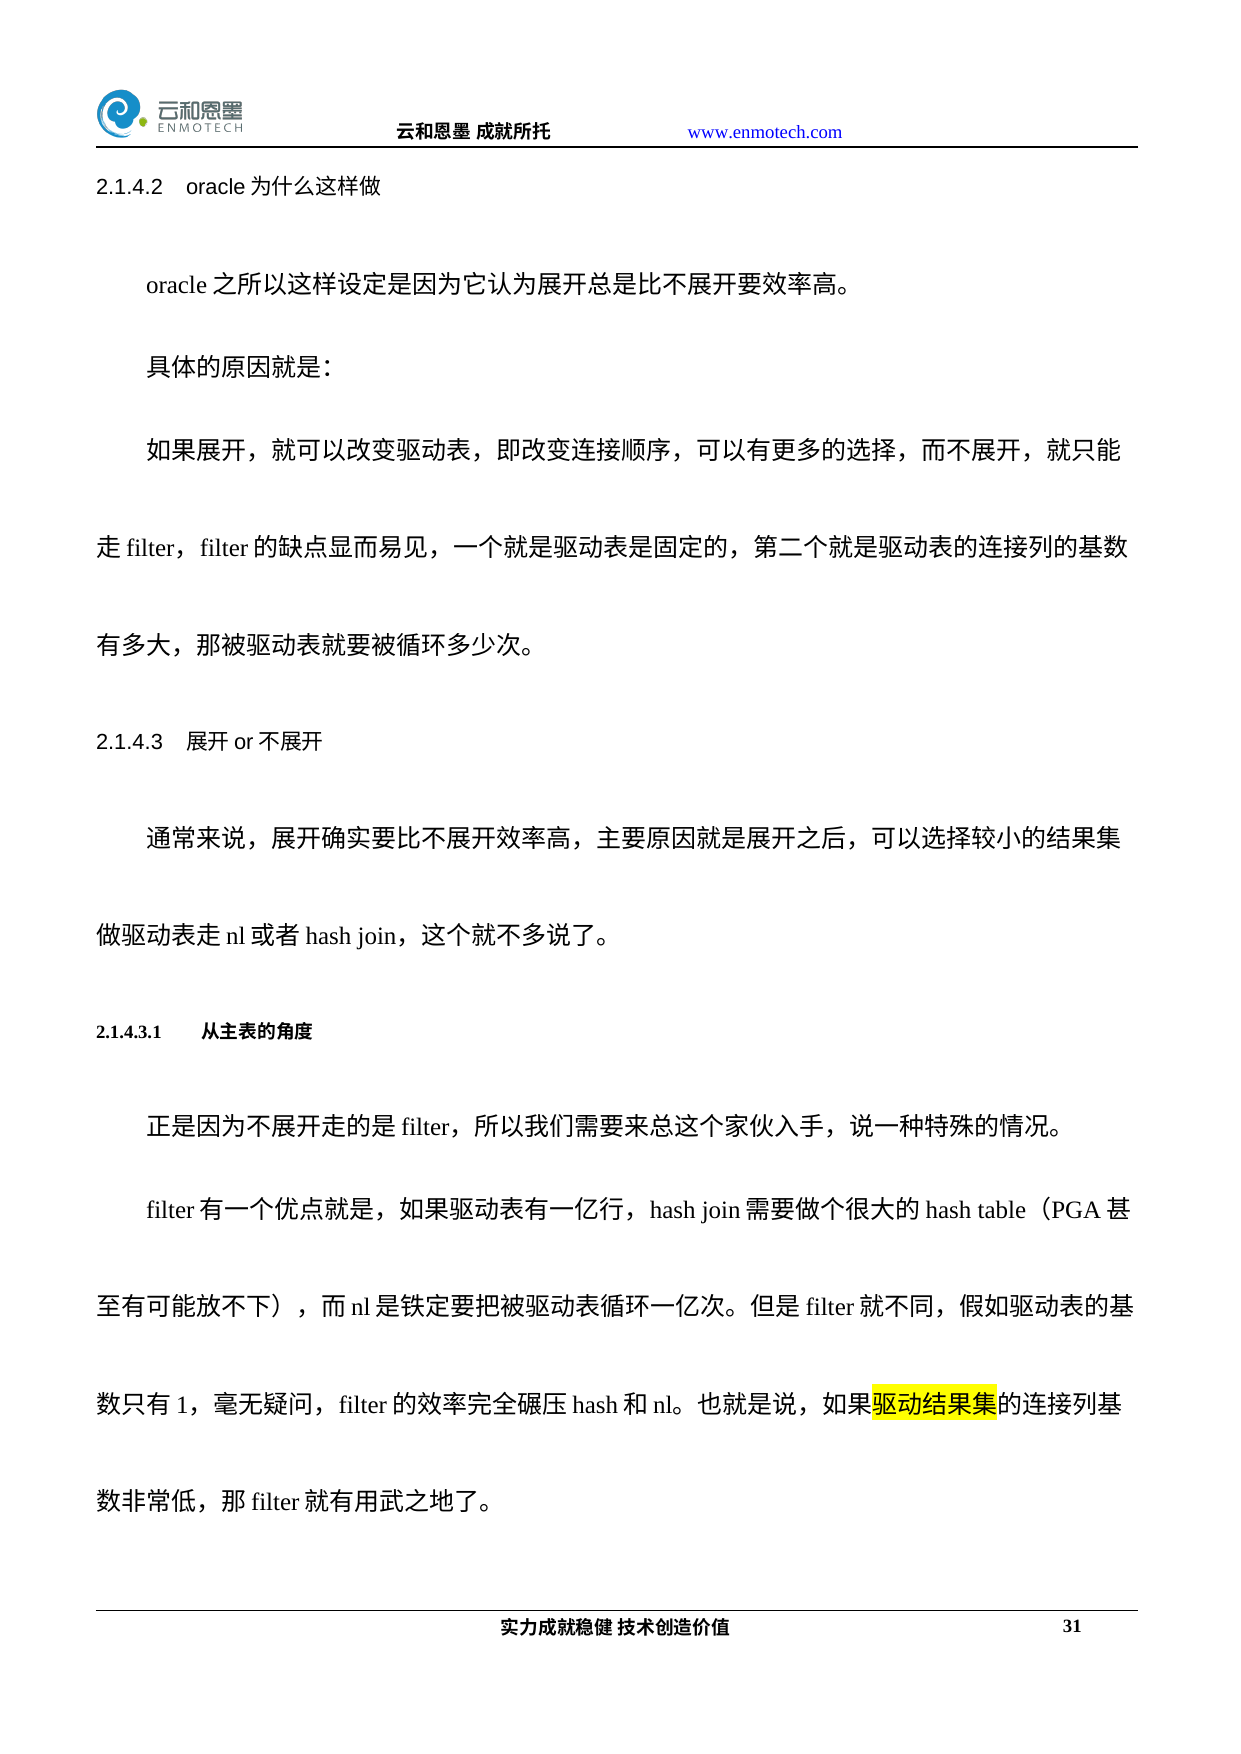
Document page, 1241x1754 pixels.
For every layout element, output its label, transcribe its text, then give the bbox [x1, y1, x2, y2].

text oracle之所以这样设定是因为它认为展开总是比不展开要效率高。 [96, 250, 1138, 315]
text 正是因为不展开走的是filter，所以我们需要来总这个家伙入手，说一种特殊的情况。 [96, 1092, 1138, 1157]
text filter有一个优点就是，如果驱动表有一亿行，hash join需要做个很大的hash table（PGA甚至有可能放不下），而nl是铁定要把被驱动表循环一亿次。但是filter就不同，假如驱动表的基数只有1，毫无疑问，filter的效率完全碾压hash和nl。也就是说，如果驱动结果集的连接列基数非常低，那filter就有用武之地了。 [96, 1175, 1138, 1532]
subtitle oracle为什么这样做 [96, 169, 1138, 201]
picture [95, 88, 245, 139]
text 通常来说，展开确实要比不展开效率高，主要原因就是展开之后，可以选择较小的结果集做驱动表走nl或者hash join，这个就不多说了。 [96, 804, 1138, 966]
text 具体的原因就是： [96, 333, 1138, 398]
subtitle 展开or不展开 [96, 723, 1138, 756]
subtitle 从主表的角度 [96, 1014, 1138, 1046]
text 如果展开，就可以改变驱动表，即改变连接顺序，可以有更多的选择，而不展开，就只能走filter，filter的缺点显而易见，一个就是驱动表是固定的，第二个就是驱动表的连接列的基数有多大，那被驱动表就要被循环多少次。 [96, 416, 1138, 676]
